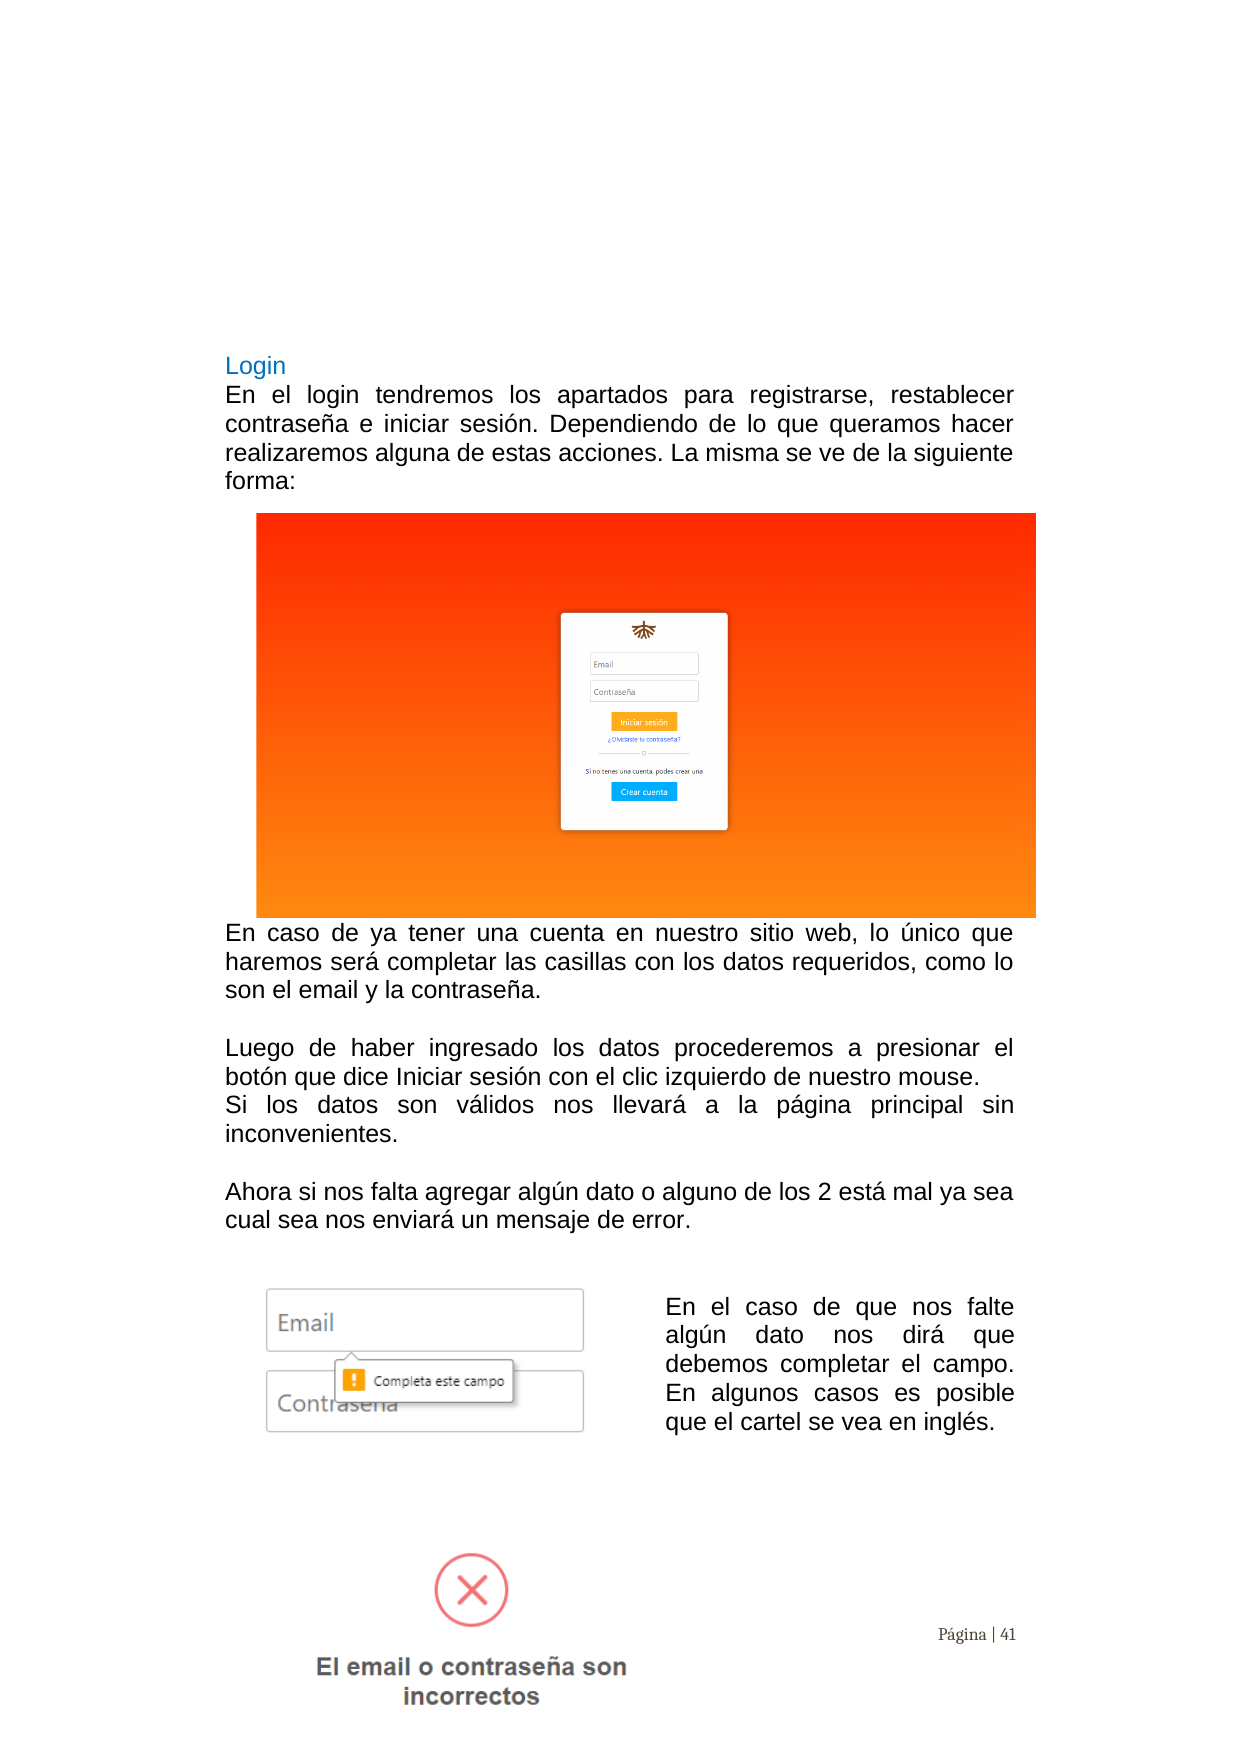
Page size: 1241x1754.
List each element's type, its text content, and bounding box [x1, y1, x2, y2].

text Luego de haber ingresado los datos procederemos a presionar el botón que dice Iniciar sesión con el clic izquierdo de nuestro mouse. [225, 1033, 1015, 1090]
text Ahora si nos falta agregar algún dato o alguno de los 2 está mal ya sea cual sea nos enviará un mensaje de error. [225, 1177, 1015, 1234]
picture [256, 513, 1036, 918]
picture [256, 1525, 674, 1728]
text Login [225, 351, 1015, 380]
picture [211, 1267, 647, 1457]
text En el login tendremos los apartados para registrarse, restablecer contraseña e iniciar sesión. Dependiendo de lo que queramos hacer realizaremos alguna de estas acciones. La misma se ve de la siguiente forma: [225, 380, 1015, 495]
text En el caso de que nos falte algún dato nos dirá que debemos completar el campo. En algunos casos es posible que el cartel se vea en inglés. [647, 1292, 1015, 1435]
text Si los datos son válidos nos llevará a la página principal sin inconvenientes. [225, 1090, 1015, 1148]
